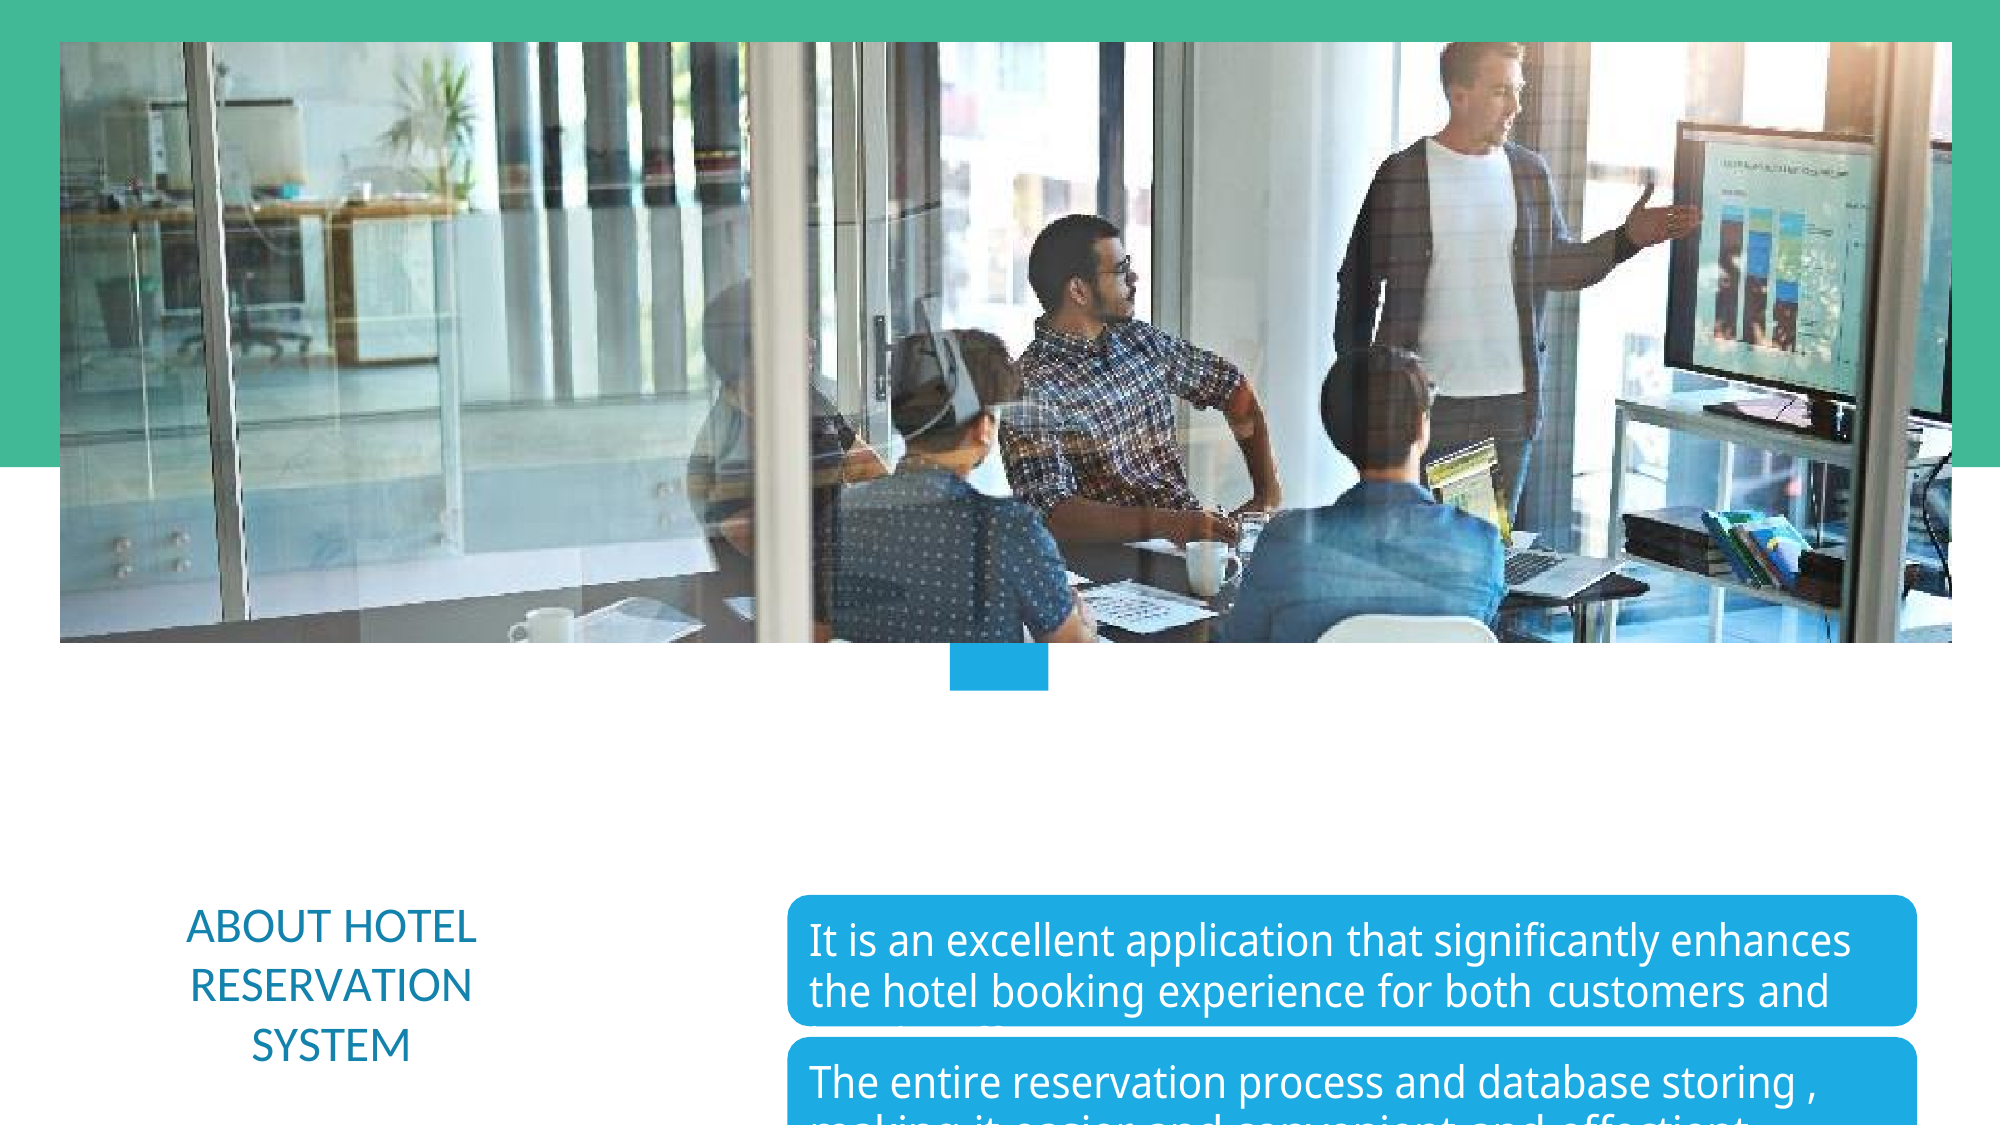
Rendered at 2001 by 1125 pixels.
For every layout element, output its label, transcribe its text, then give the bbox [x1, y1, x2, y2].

text ABOUT HOTEL RESERVATION SYSTEM [111, 894, 551, 1074]
picture [60, 42, 1952, 643]
